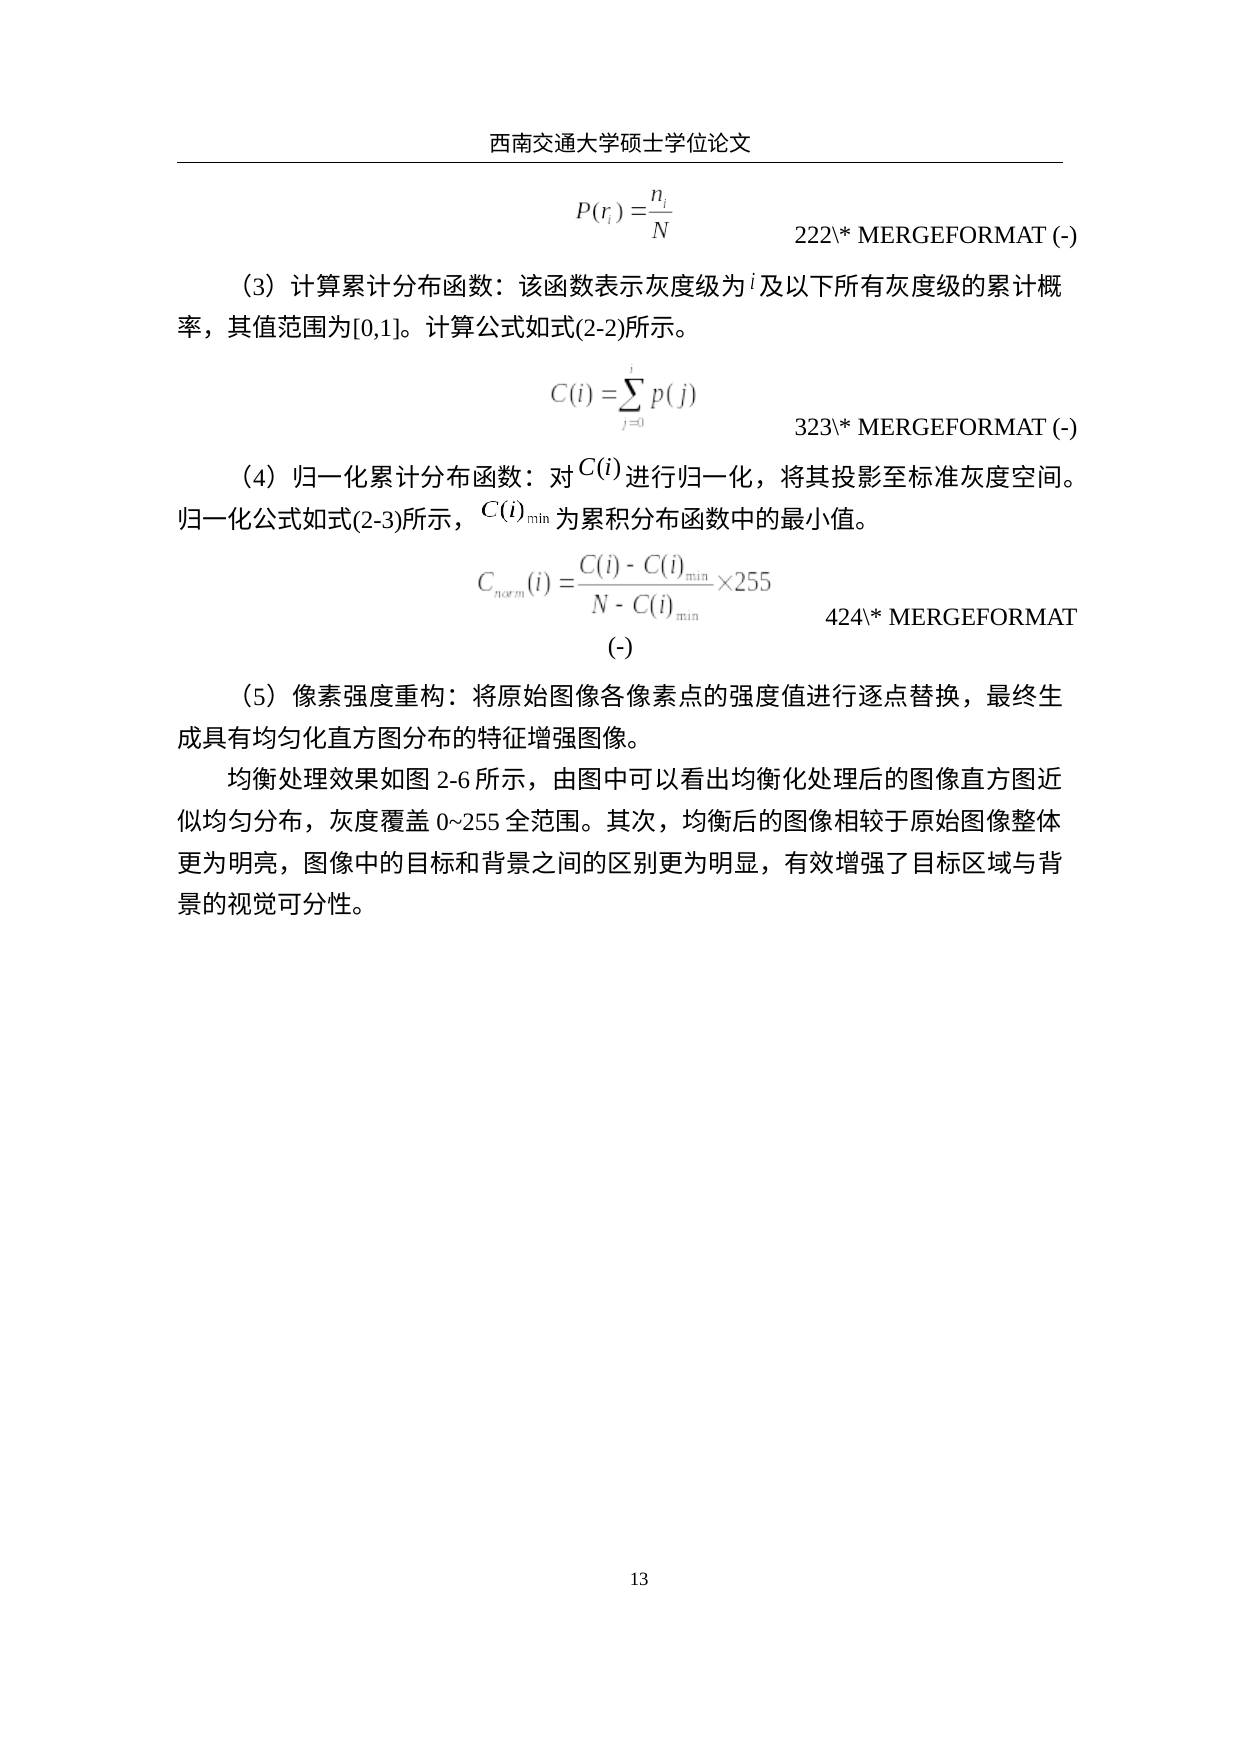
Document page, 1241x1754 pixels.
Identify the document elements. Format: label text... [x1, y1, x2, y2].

text （5）像素强度重构：将原始图像各像素点的强度值进行逐点替换，最终生成具有均匀化直方图分布的特征增强图像。 [177, 672, 1063, 756]
text （3）计算累计分布函数：该函数表示灰度级为及以下所有灰度级的累计概率，其值范围为[0,1]。计算公式如式(2-2)所示。 [177, 262, 1063, 345]
text 均衡处理效果如图2-6所示，由图中可以看出均衡化处理后的图像直方图近似均匀分布，灰度覆盖0~255全范围。其次，均衡后的图像相较于原始图像整体更为明亮，图像中的目标和背景之间的区别更为明显，有效增强了目标区域与背景的视觉可分性。 [177, 756, 1063, 922]
text （4）归一化累计分布函数：对进行归一化，将其投影至标准灰度空间。归一化公式如式(2-3)所示，为累积分布函数中的最小值。 [177, 453, 1063, 536]
